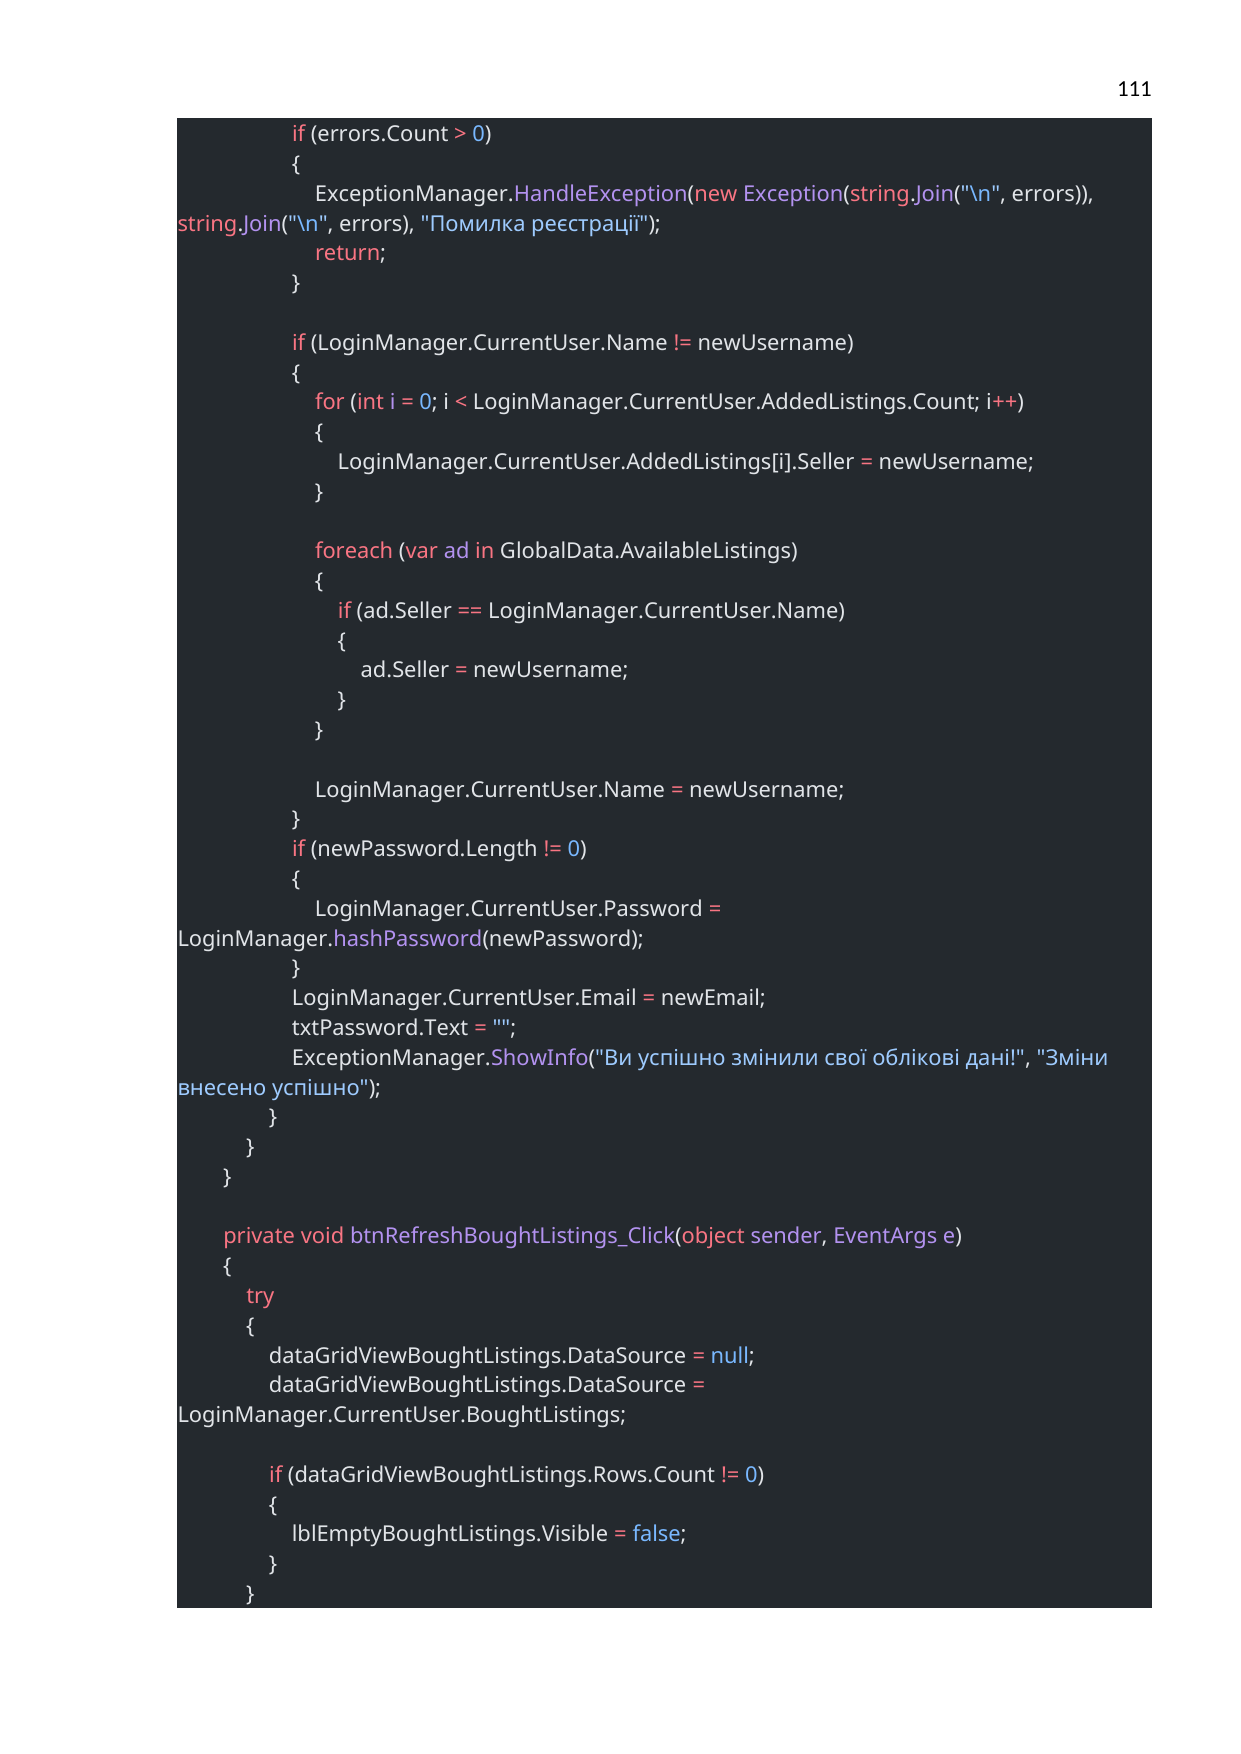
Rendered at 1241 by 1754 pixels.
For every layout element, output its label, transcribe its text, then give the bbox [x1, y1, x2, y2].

text txtPassword.Text = ""; [177, 1012, 1152, 1042]
text { [177, 1488, 1152, 1518]
text } [177, 803, 1152, 833]
text } [177, 1161, 1152, 1191]
text foreach (var ad in GlobalData.AvailableListings) [177, 535, 1152, 565]
text if (ad.Seller == LoginManager.CurrentUser.Name) [177, 595, 1152, 624]
text ExceptionManager.HandleException(new Exception(string.Join("\n", errors)), string.Join("\n", errors), "Помилка реєстрації"); [177, 178, 1152, 237]
text { [177, 624, 1152, 654]
text } [177, 267, 1152, 297]
text return; [177, 237, 1152, 267]
text } [177, 1131, 1152, 1161]
text LoginManager.CurrentUser.Name = newUsername; [177, 773, 1152, 803]
text } [177, 1548, 1152, 1578]
text { [177, 863, 1152, 893]
text ExceptionManager.ShowInfo("Ви успішно змінили свої облікові дані!", "Зміни внесено успішно"); [177, 1042, 1152, 1101]
text dataGridViewBoughtListings.DataSource = LoginManager.CurrentUser.BoughtListings; [177, 1369, 1152, 1429]
text } [177, 476, 1152, 505]
text if (newPassword.Length != 0) [177, 833, 1152, 863]
text for (int i = 0; i < LoginManager.CurrentUser.AddedListings.Count; i++) [177, 386, 1152, 416]
text if (LoginManager.CurrentUser.Name != newUsername) [177, 327, 1152, 356]
text if (errors.Count > 0) [177, 118, 1152, 148]
text } [177, 1101, 1152, 1131]
text { [177, 565, 1152, 595]
text LoginManager.CurrentUser.Email = newEmail; [177, 982, 1152, 1012]
text lblEmptyBoughtListings.Visible = false; [177, 1518, 1152, 1548]
text } [177, 714, 1152, 744]
text { [177, 1250, 1152, 1280]
text LoginManager.CurrentUser.AddedListings[i].Seller = newUsername; [177, 446, 1152, 476]
text dataGridViewBoughtListings.DataSource = null; [177, 1339, 1152, 1369]
text ad.Seller = newUsername; [177, 654, 1152, 684]
text { [177, 416, 1152, 446]
text { [177, 1310, 1152, 1339]
text private void btnRefreshBoughtListings_Click(object sender, EventArgs e) [177, 1220, 1152, 1250]
text } [177, 952, 1152, 982]
text LoginManager.CurrentUser.Password = LoginManager.hashPassword(newPassword); [177, 893, 1152, 952]
text } [177, 1578, 1152, 1608]
text { [177, 148, 1152, 178]
text } [177, 684, 1152, 714]
text try [177, 1280, 1152, 1310]
text if (dataGridViewBoughtListings.Rows.Count != 0) [177, 1459, 1152, 1488]
text { [177, 356, 1152, 386]
